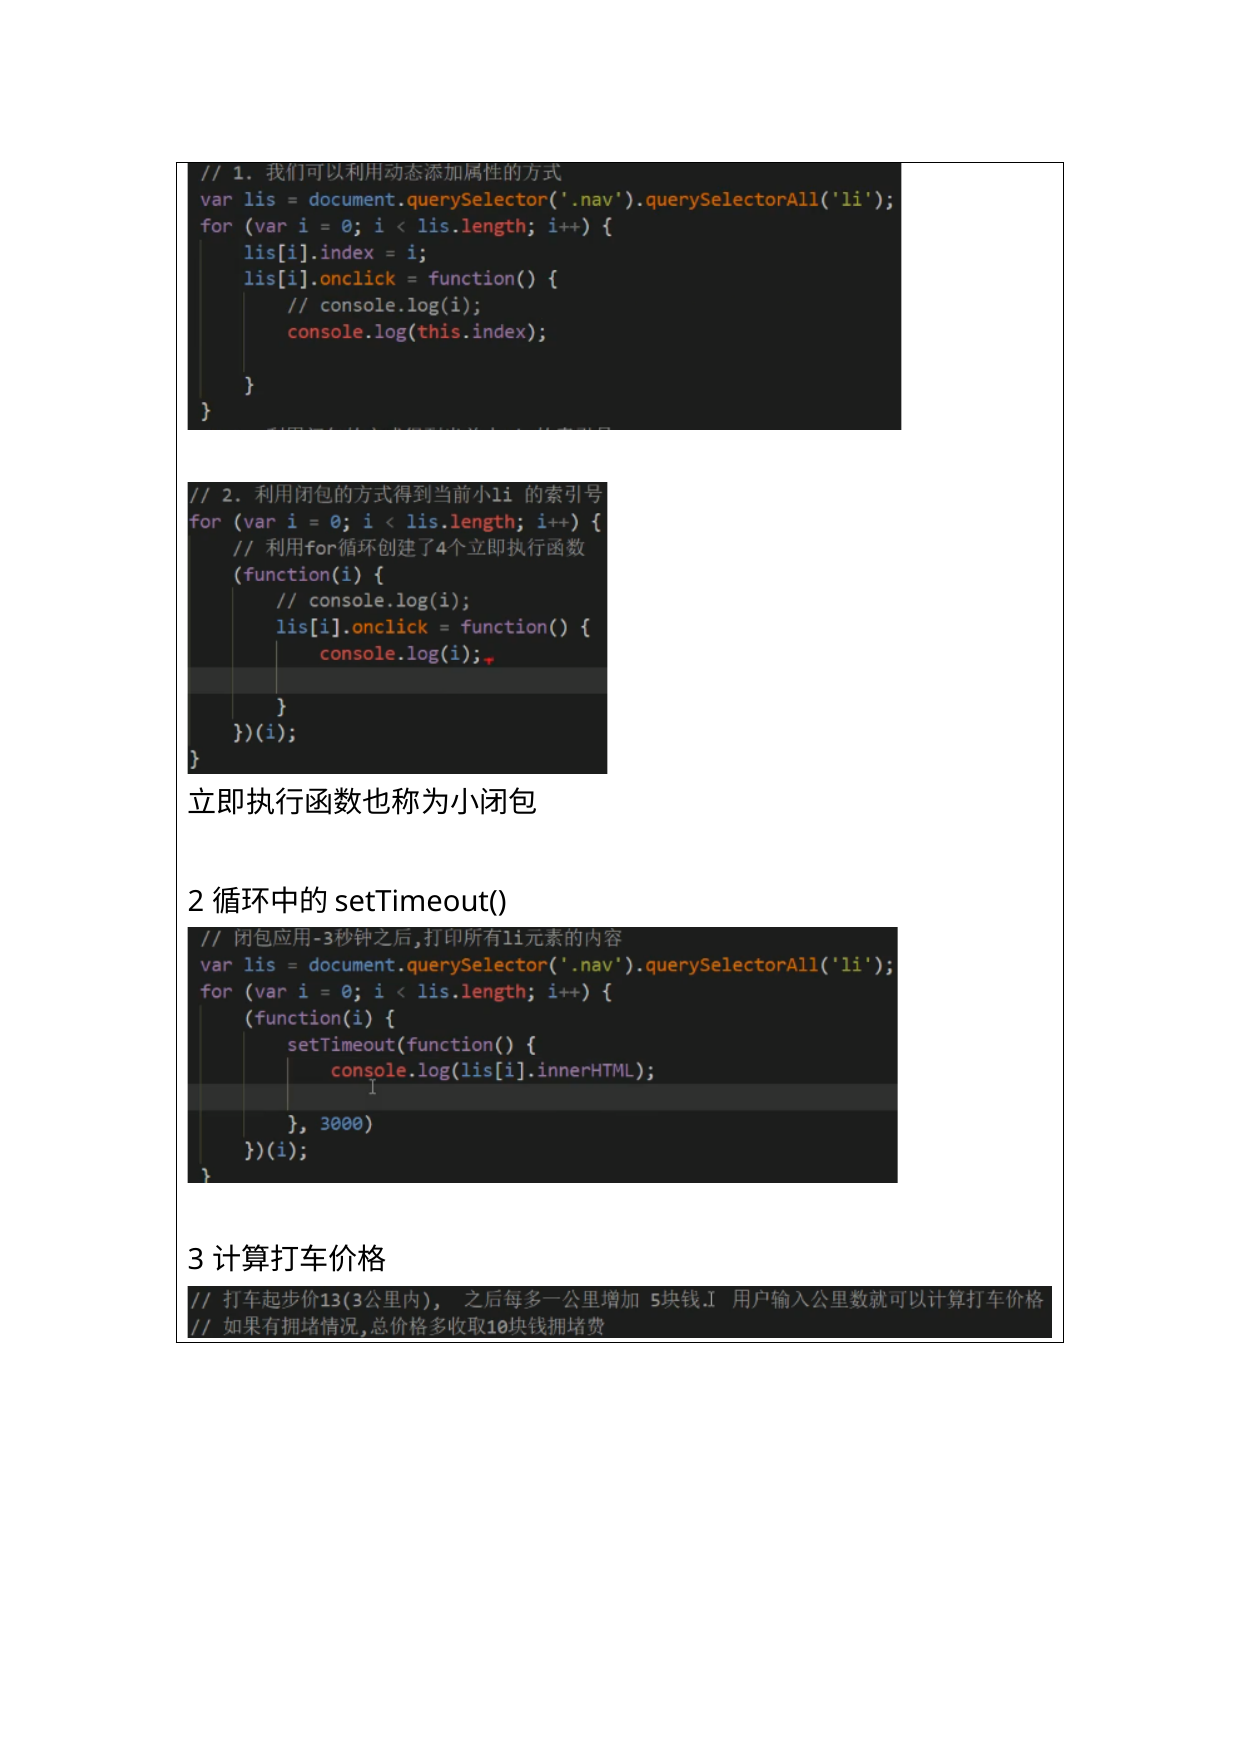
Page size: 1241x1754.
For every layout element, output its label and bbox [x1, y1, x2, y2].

picture [187, 927, 898, 1183]
table_header [177, 163, 1063, 1342]
picture [187, 482, 608, 774]
picture [187, 1286, 1052, 1338]
picture [187, 163, 902, 430]
